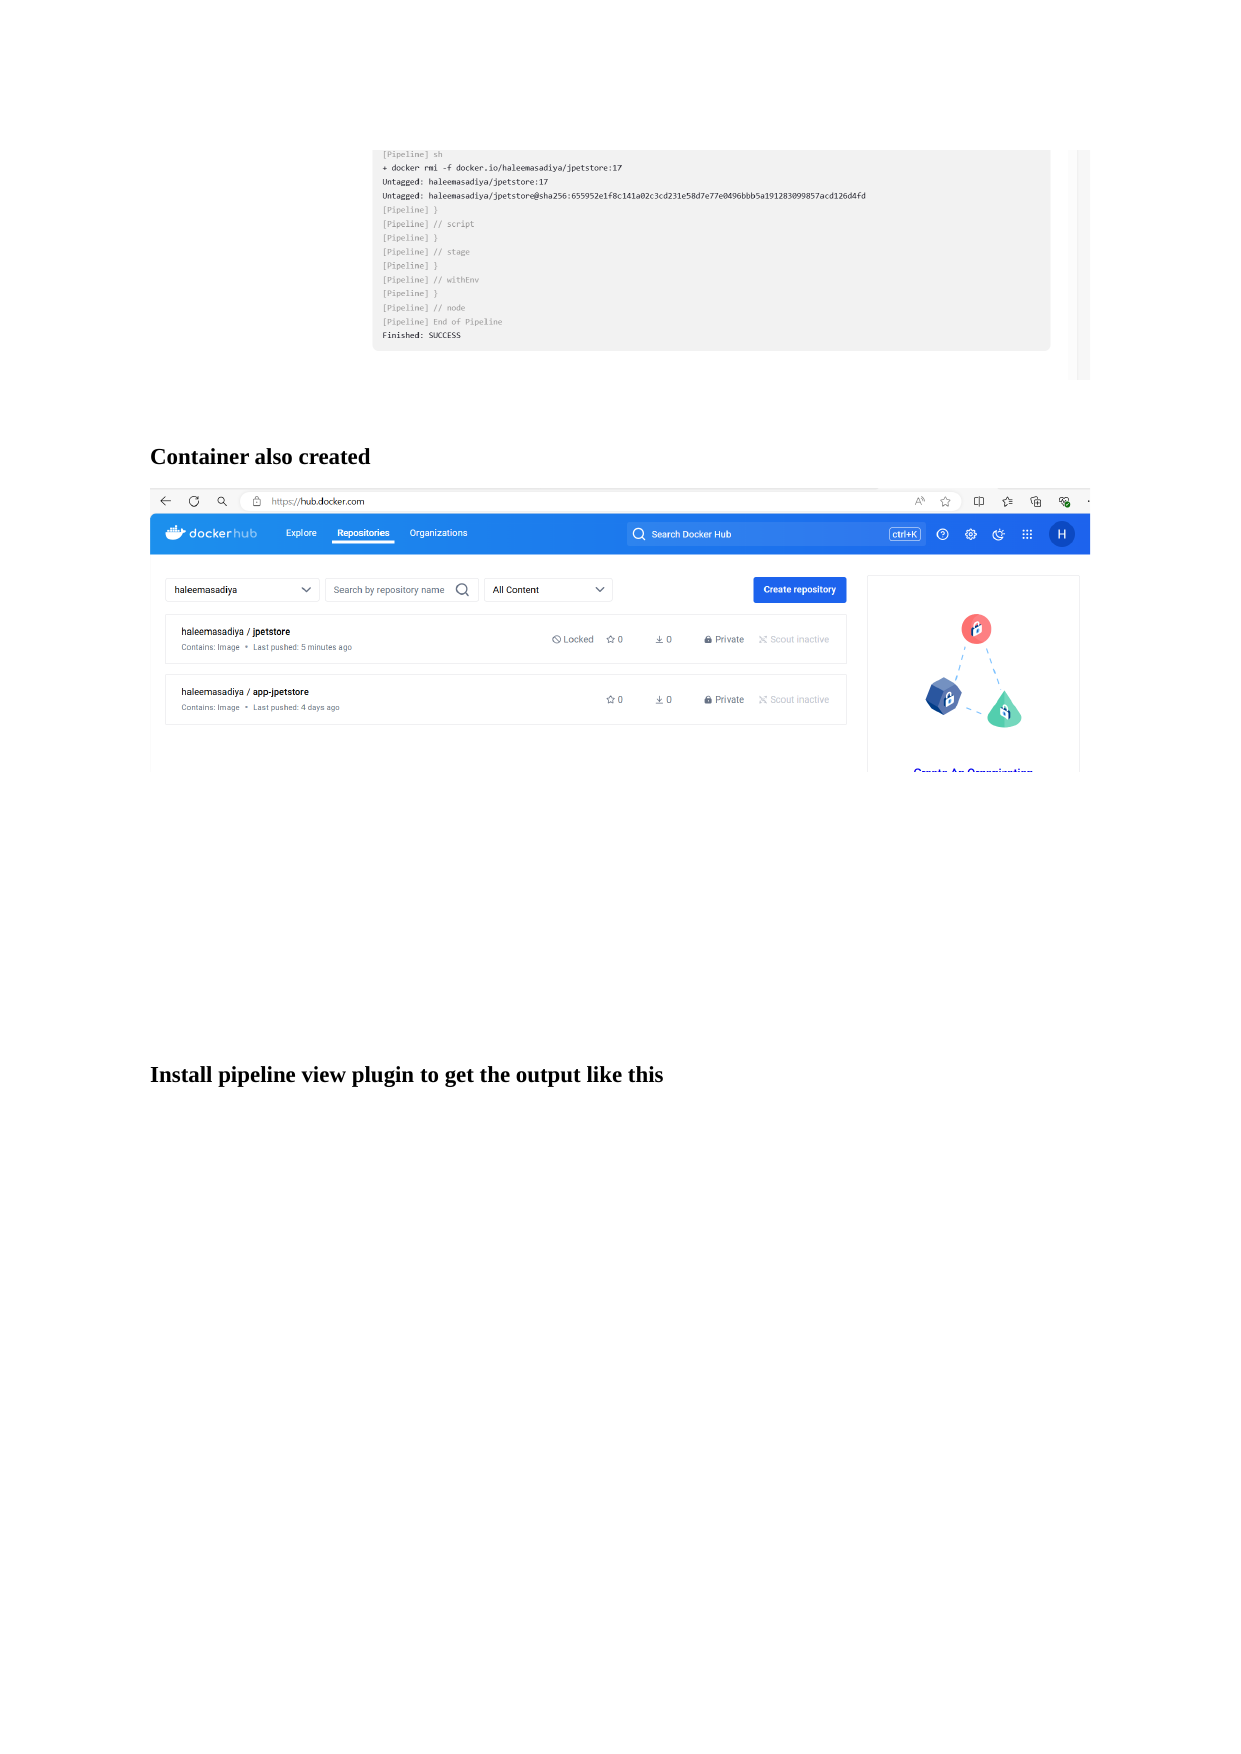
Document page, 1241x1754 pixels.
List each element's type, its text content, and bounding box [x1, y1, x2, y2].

picture [150, 488, 1091, 772]
text Install pipeline view plugin to get the output like this [150, 1061, 1090, 1087]
picture [150, 150, 1091, 380]
text Container also created [150, 443, 1090, 470]
